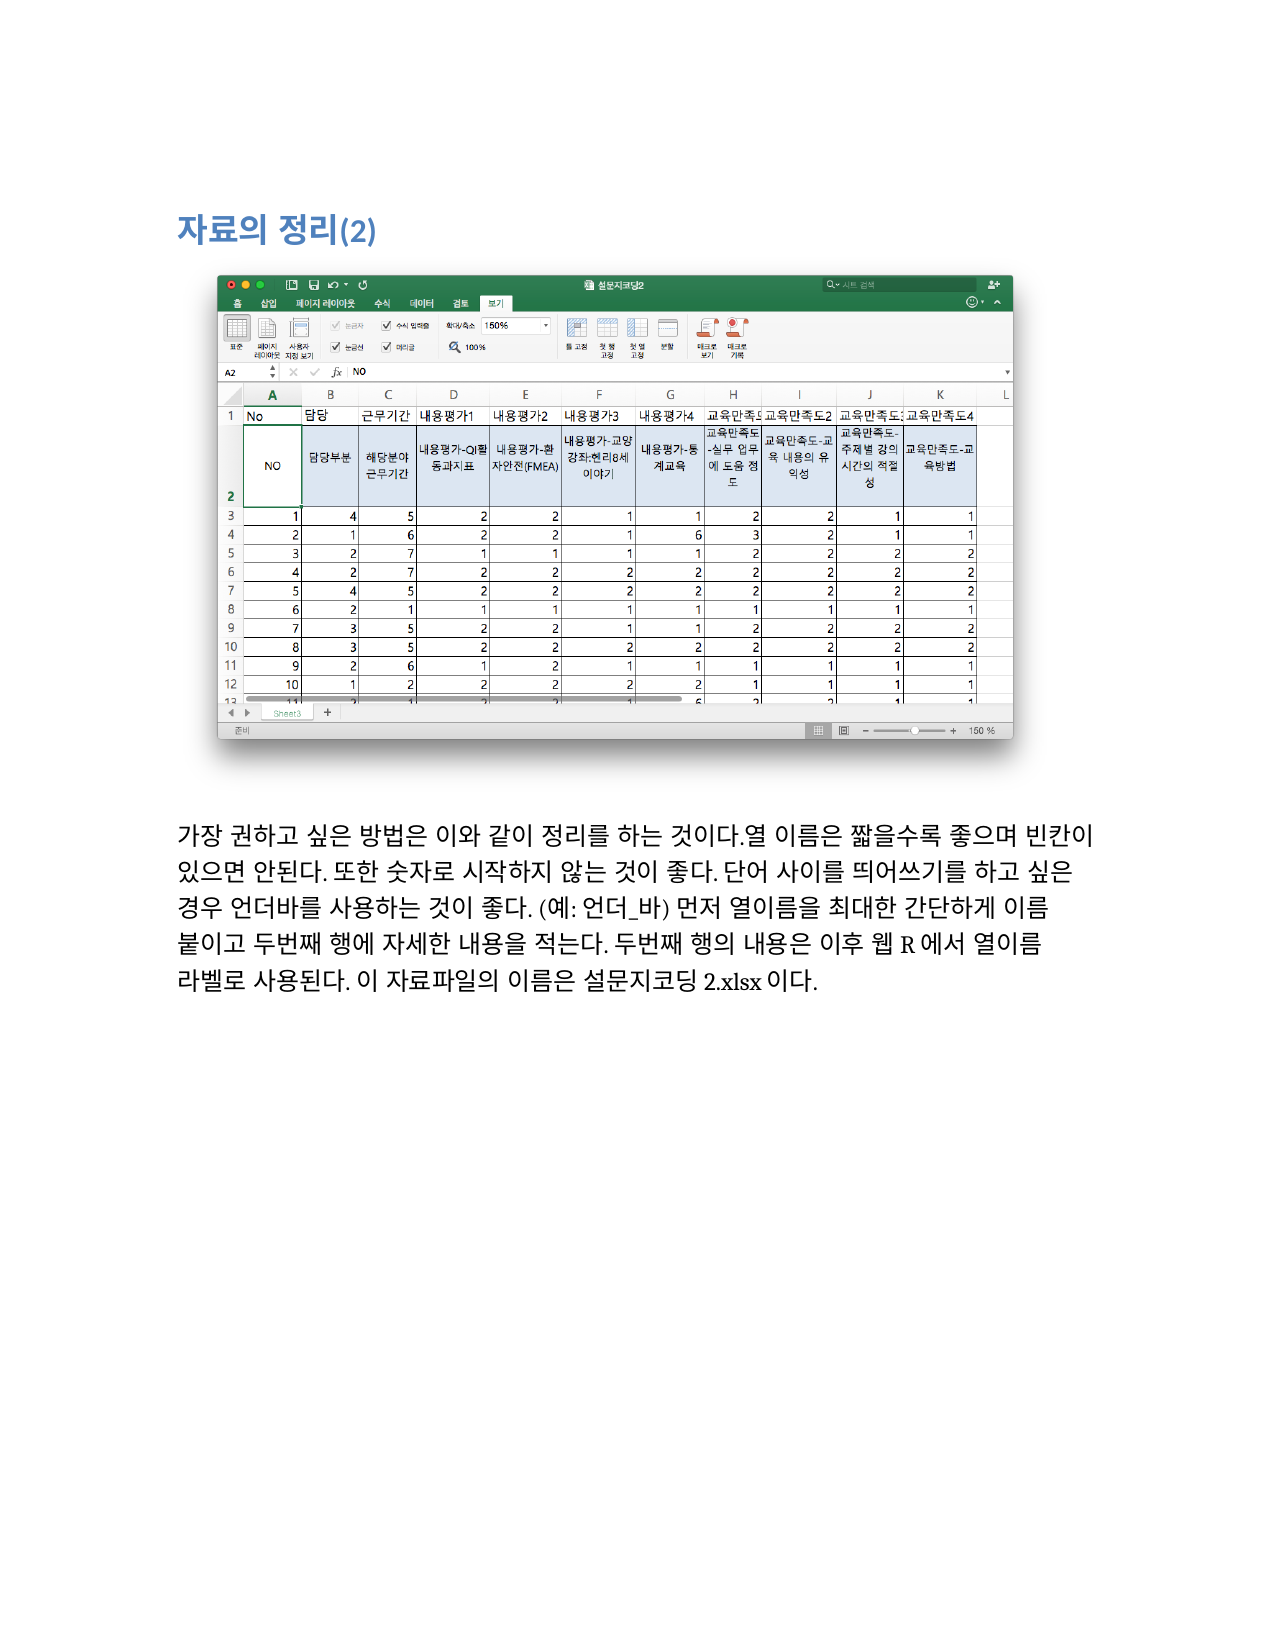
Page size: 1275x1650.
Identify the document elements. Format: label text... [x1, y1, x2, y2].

text 가장 권하고 싶은 방법은 이와 같이 정리를 하는 것이다.열 이름은 짧을수록 좋으며 빈칸이 있으면 안된다. 또한 숫자로 시작하지 않는 것이 좋다. 단어 사이를 띄어쓰기를 하고 싶은 경우 언더바를 사용하는 것이 좋다. (예: 언더_바) 먼저 열이름을 최대한 간단하게 이름 붙이고 두번째 행에 자세한 내용을 적는다. 두번째 행의 내용은 이후 웹R에서 열이름 라벨로 사용된다. 이 자료파일의 이름은 설문지코딩2.xlsx이다. [177, 816, 1098, 997]
picture [177, 252, 1053, 796]
subtitle 자료의 정리(2) [177, 207, 1098, 252]
